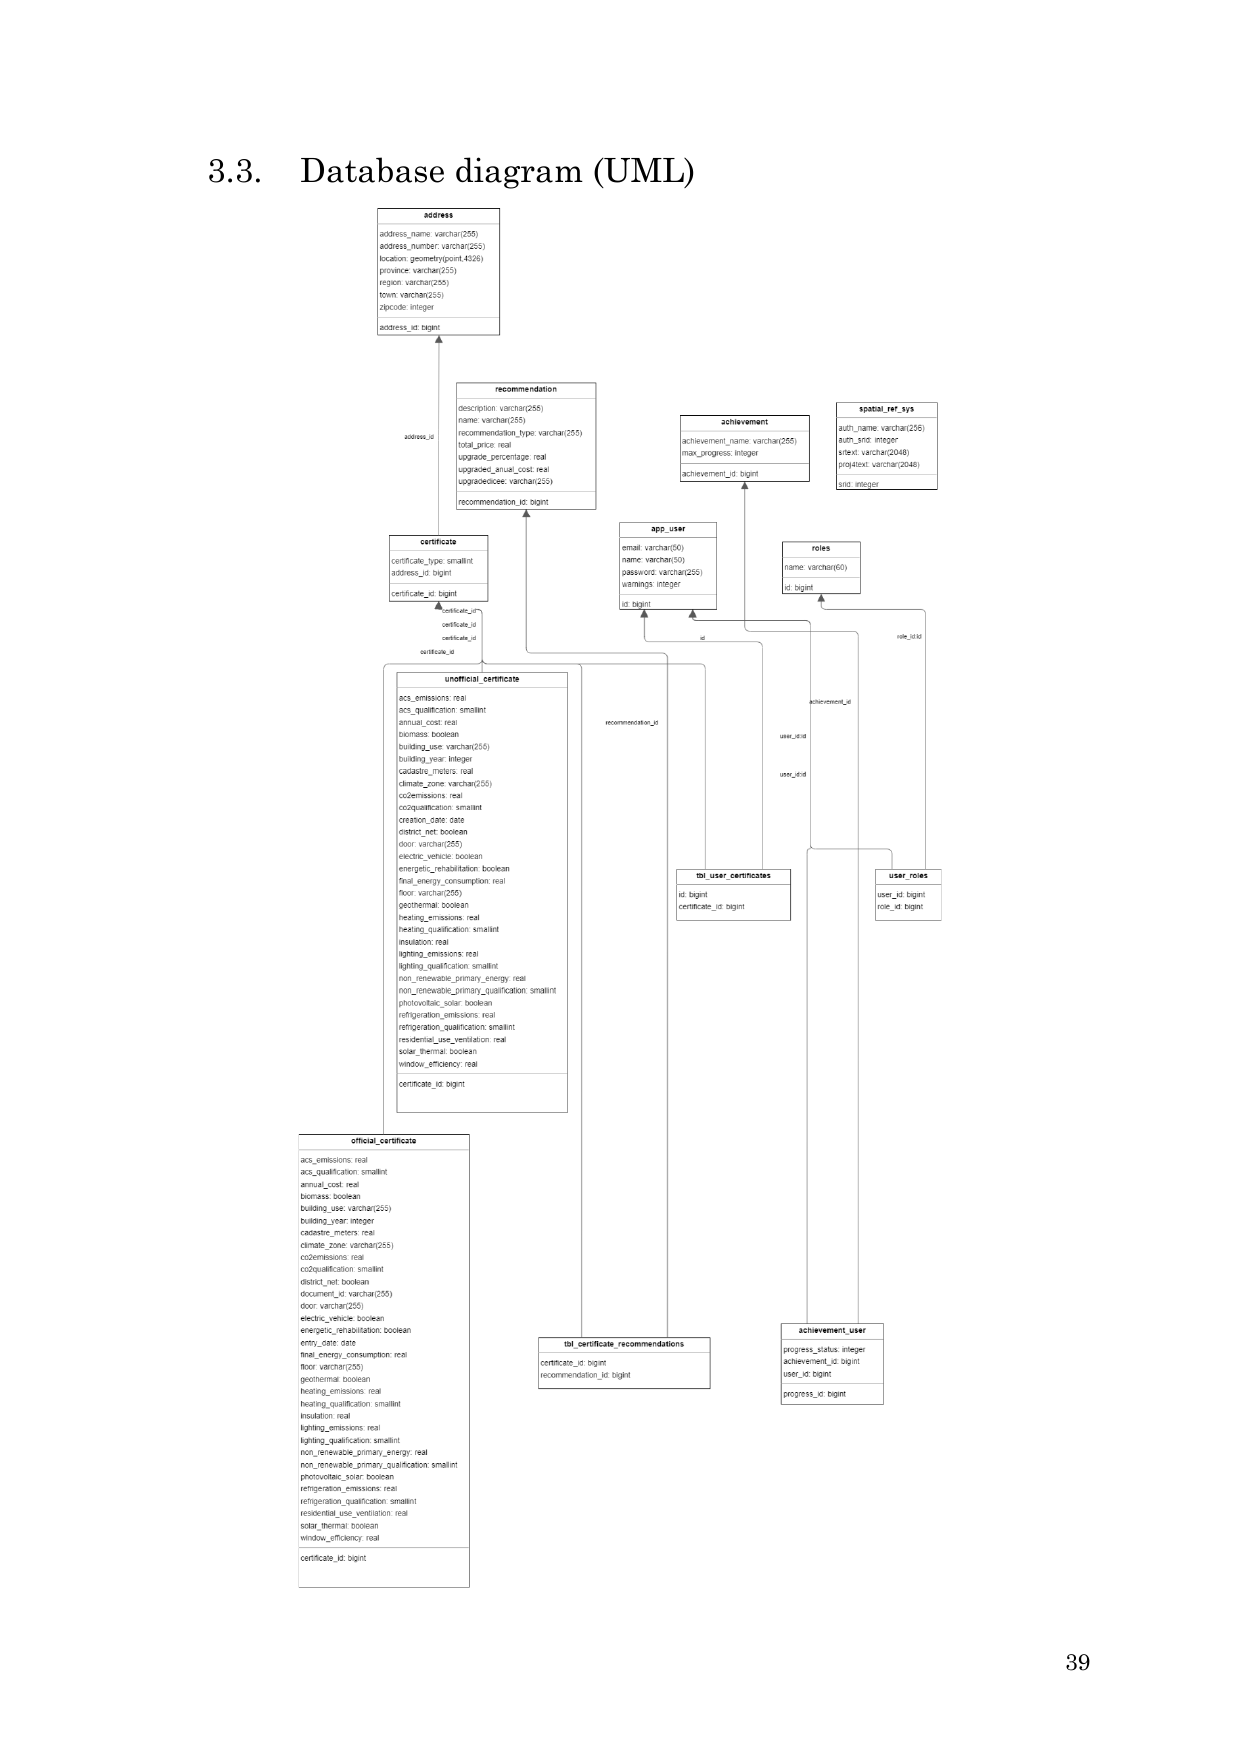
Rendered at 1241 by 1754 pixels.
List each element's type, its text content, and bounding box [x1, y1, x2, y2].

picture [298, 208, 942, 1588]
subtitle Database diagram (UML) [262, 150, 1090, 190]
